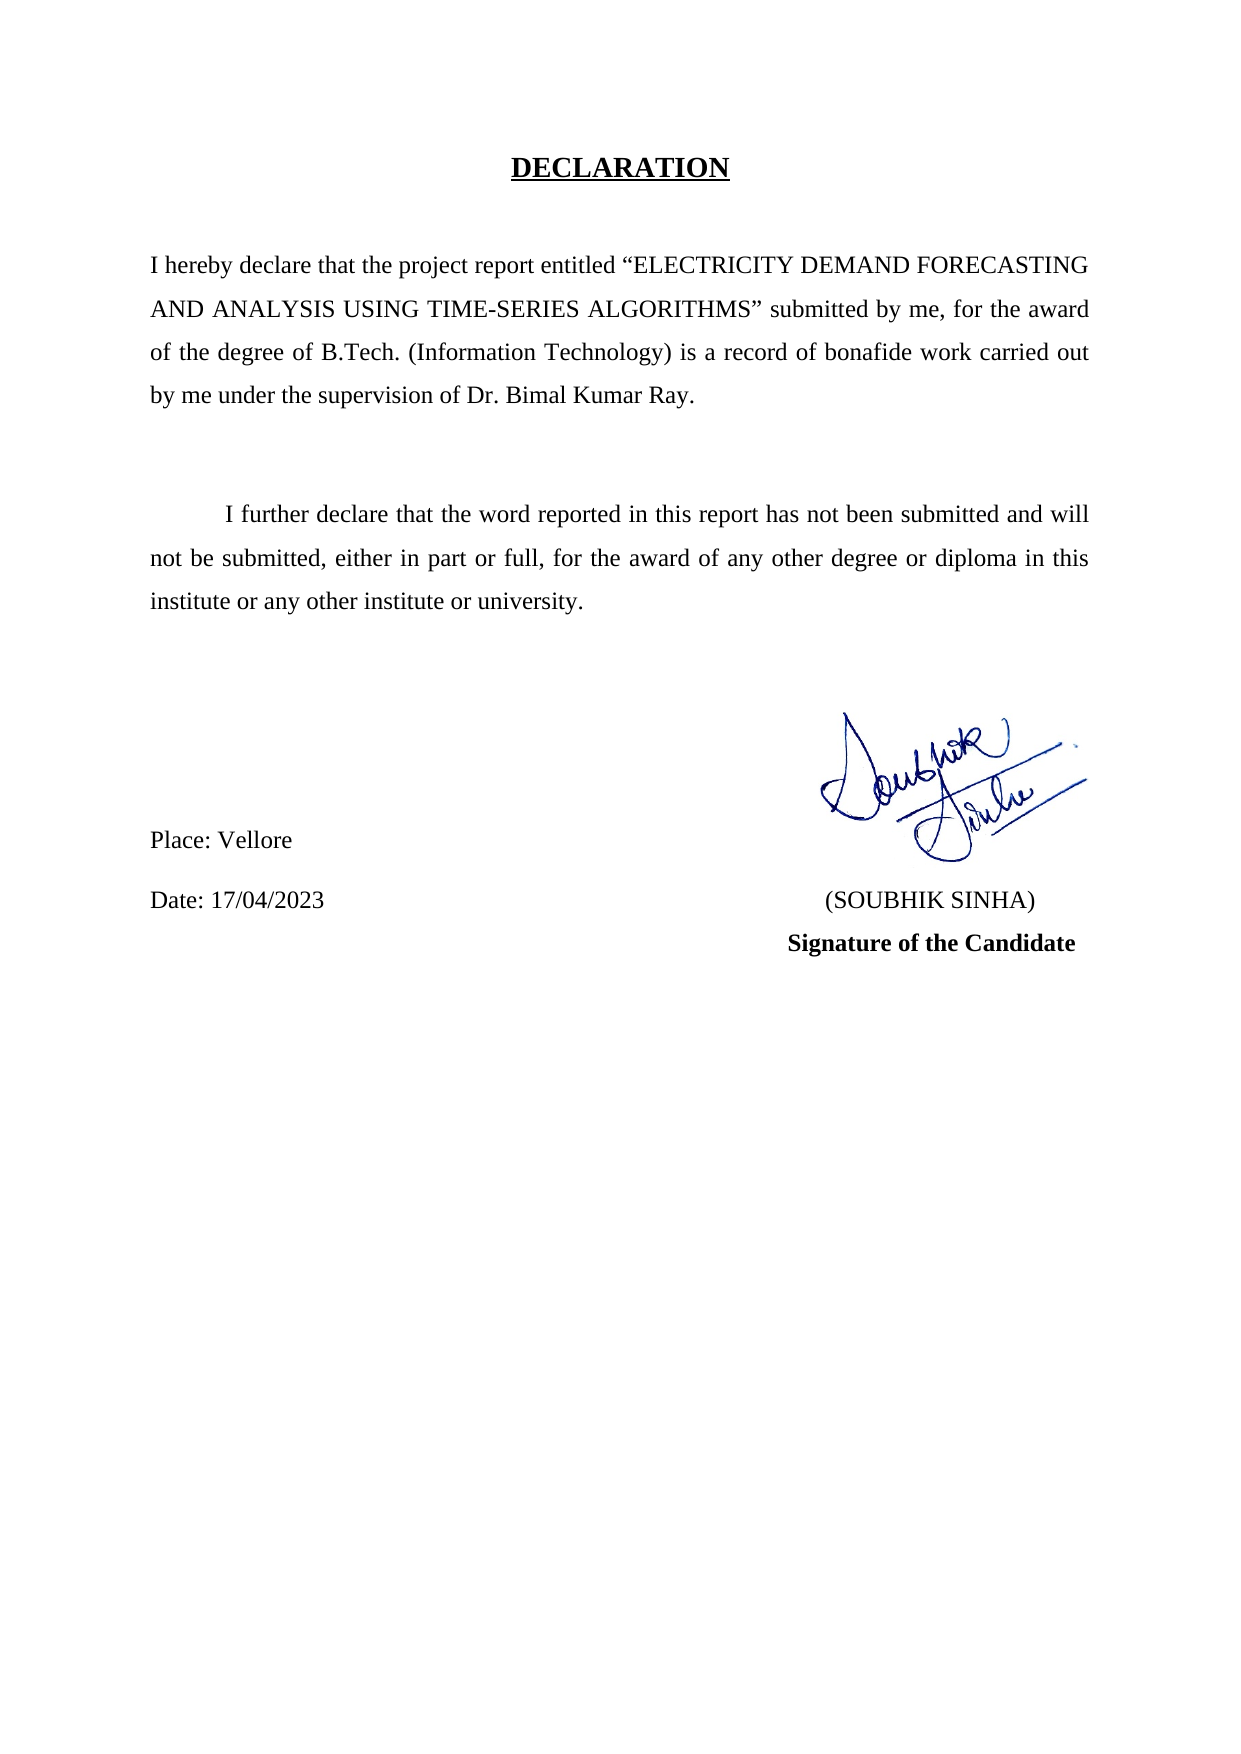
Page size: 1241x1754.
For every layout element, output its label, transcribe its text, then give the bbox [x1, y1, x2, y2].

text Place: Vellore [150, 825, 818, 854]
picture [818, 706, 1091, 868]
text I further declare that the word reported in this report has not been submitted and will not be submitted, either in part or full, for the award of any other degree or diploma in this institute or any other institute or university. [150, 499, 1090, 614]
text DECLARATION [150, 150, 1090, 183]
text Date: 17/04/2023 (SOUBHIK SINHA) Signature of the Candidate [150, 885, 1090, 957]
text I hereby declare that the project report entitled “ELECTRICITY DEMAND FORECASTING AND ANALYSIS USING TIME-SERIES ALGORITHMS” submitted by me, for the award of the degree of B.Tech. (Information Technology) is a record of bonafide work carried out by me under the supervision of Dr. Bimal Kumar Ray. [150, 251, 1090, 409]
